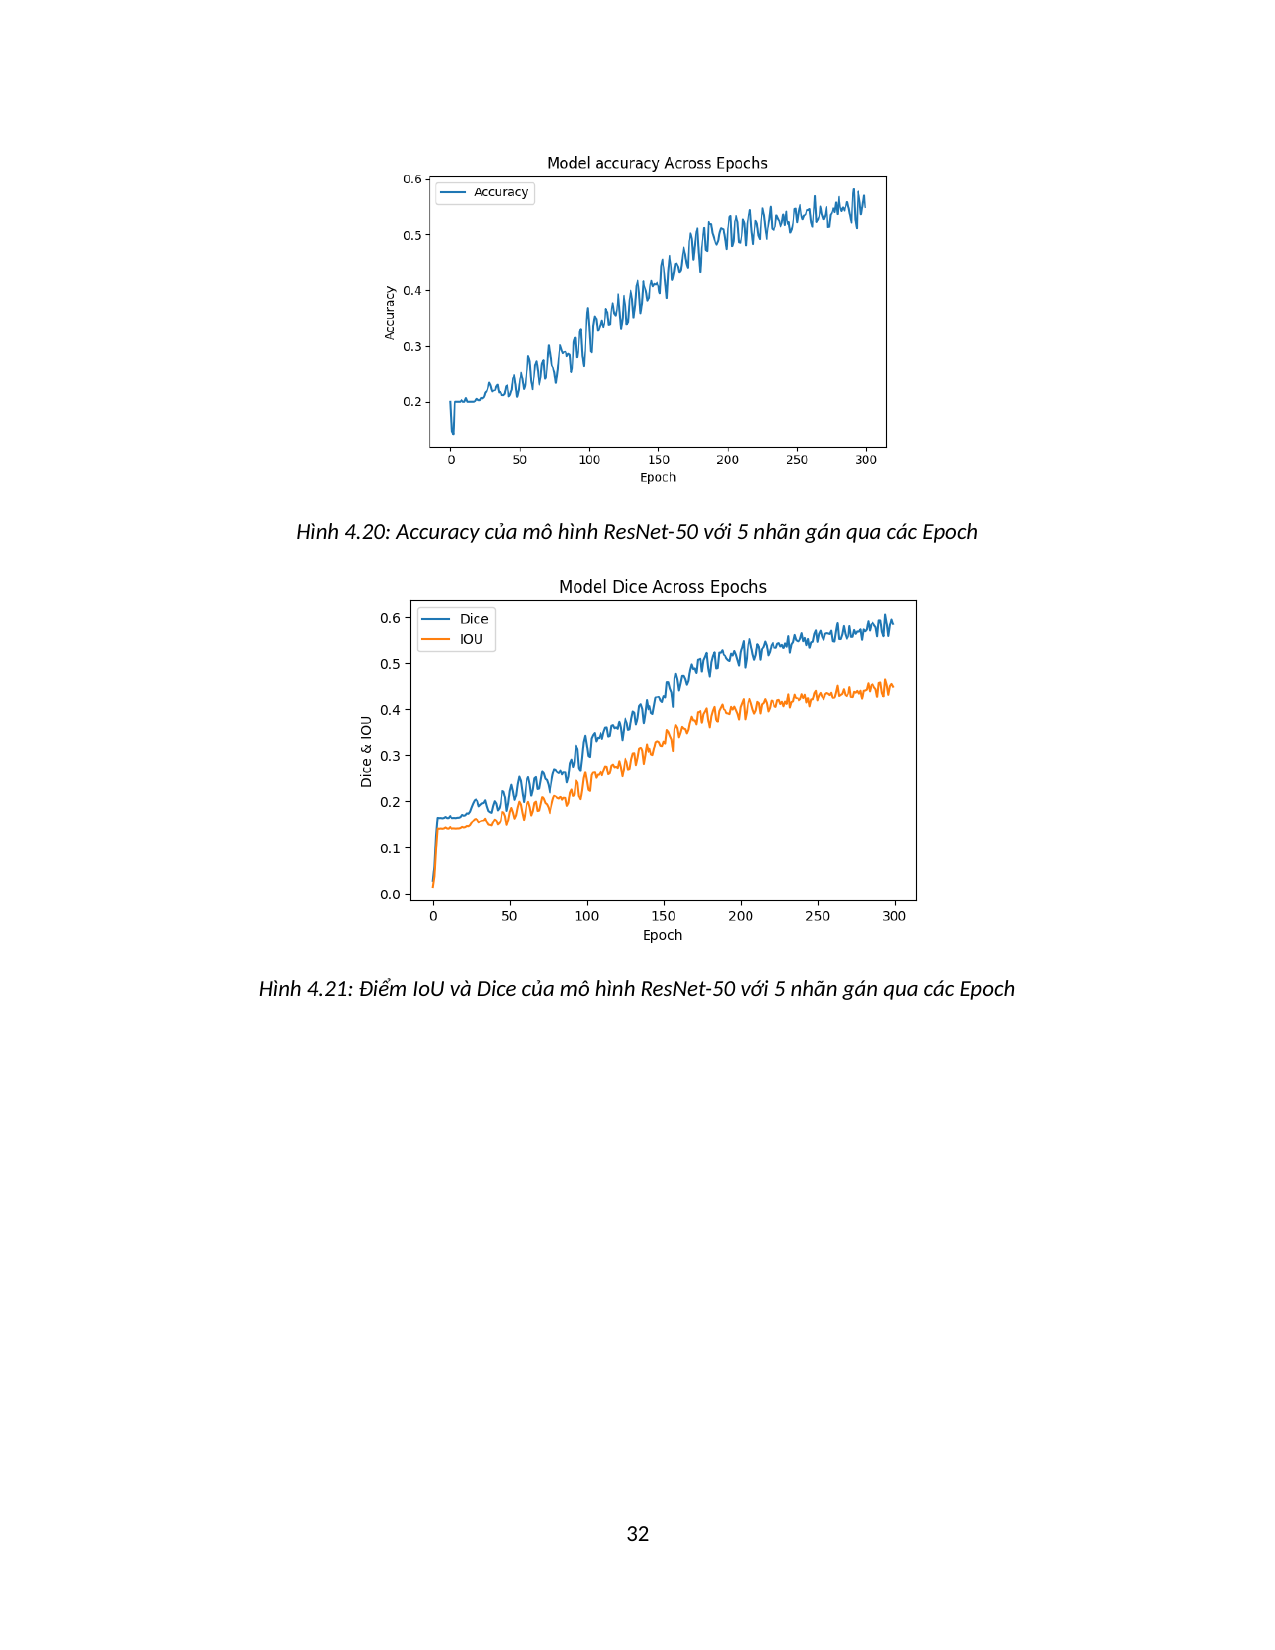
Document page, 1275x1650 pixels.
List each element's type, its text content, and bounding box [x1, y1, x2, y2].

picture [377, 150, 898, 488]
text Hình 4.21: Điểm IoU và Dice của mô hình ResNet-50 với 5 nhãn gán qua các Epoch [150, 974, 1125, 1002]
picture [353, 574, 922, 945]
text Hình 4.20: Accuracy của mô hình ResNet-50 với 5 nhãn gán qua các Epoch [150, 517, 1125, 545]
